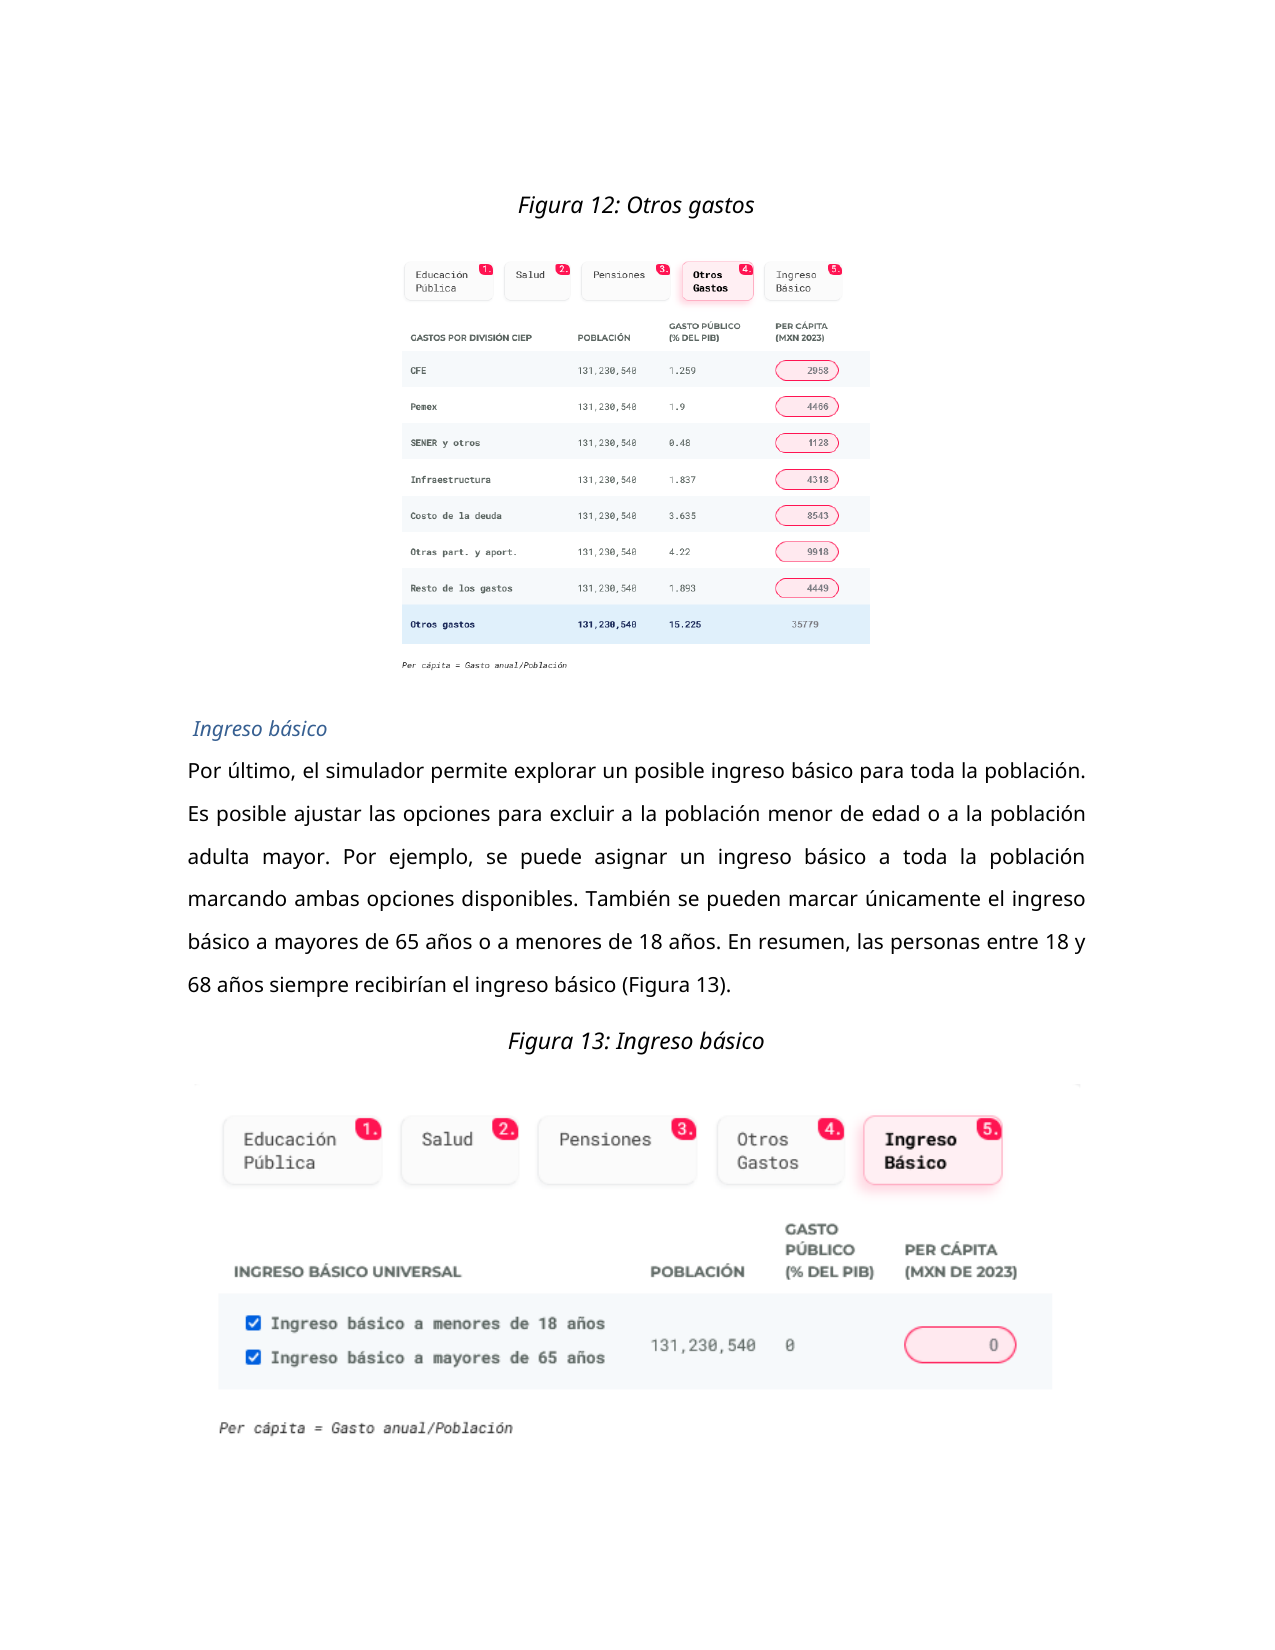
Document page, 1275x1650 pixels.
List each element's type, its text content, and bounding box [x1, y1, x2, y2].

picture [194, 1084, 1081, 1469]
text Por último, el simulador permite explorar un posible ingreso básico para toda la población. Es posible ajustar las opciones para excluir a la población menor de edad o a la población adulta mayor. Por ejemplo, se puede asignar un ingreso básico a toda la población marcando ambas opciones disponibles. También se pueden marcar únicamente el ingreso básico a mayores de 65 años o a menores de 18 años. En resumen, las personas entre 18 y 68 años siempre recibirían el ingreso básico (Figura 13). [187, 757, 1087, 998]
subtitle Ingreso básico [187, 714, 1087, 742]
picture [389, 248, 886, 688]
text Figura 12: Otros gastos [187, 189, 1087, 220]
text Figura 13: Ingreso básico [187, 1025, 1087, 1056]
